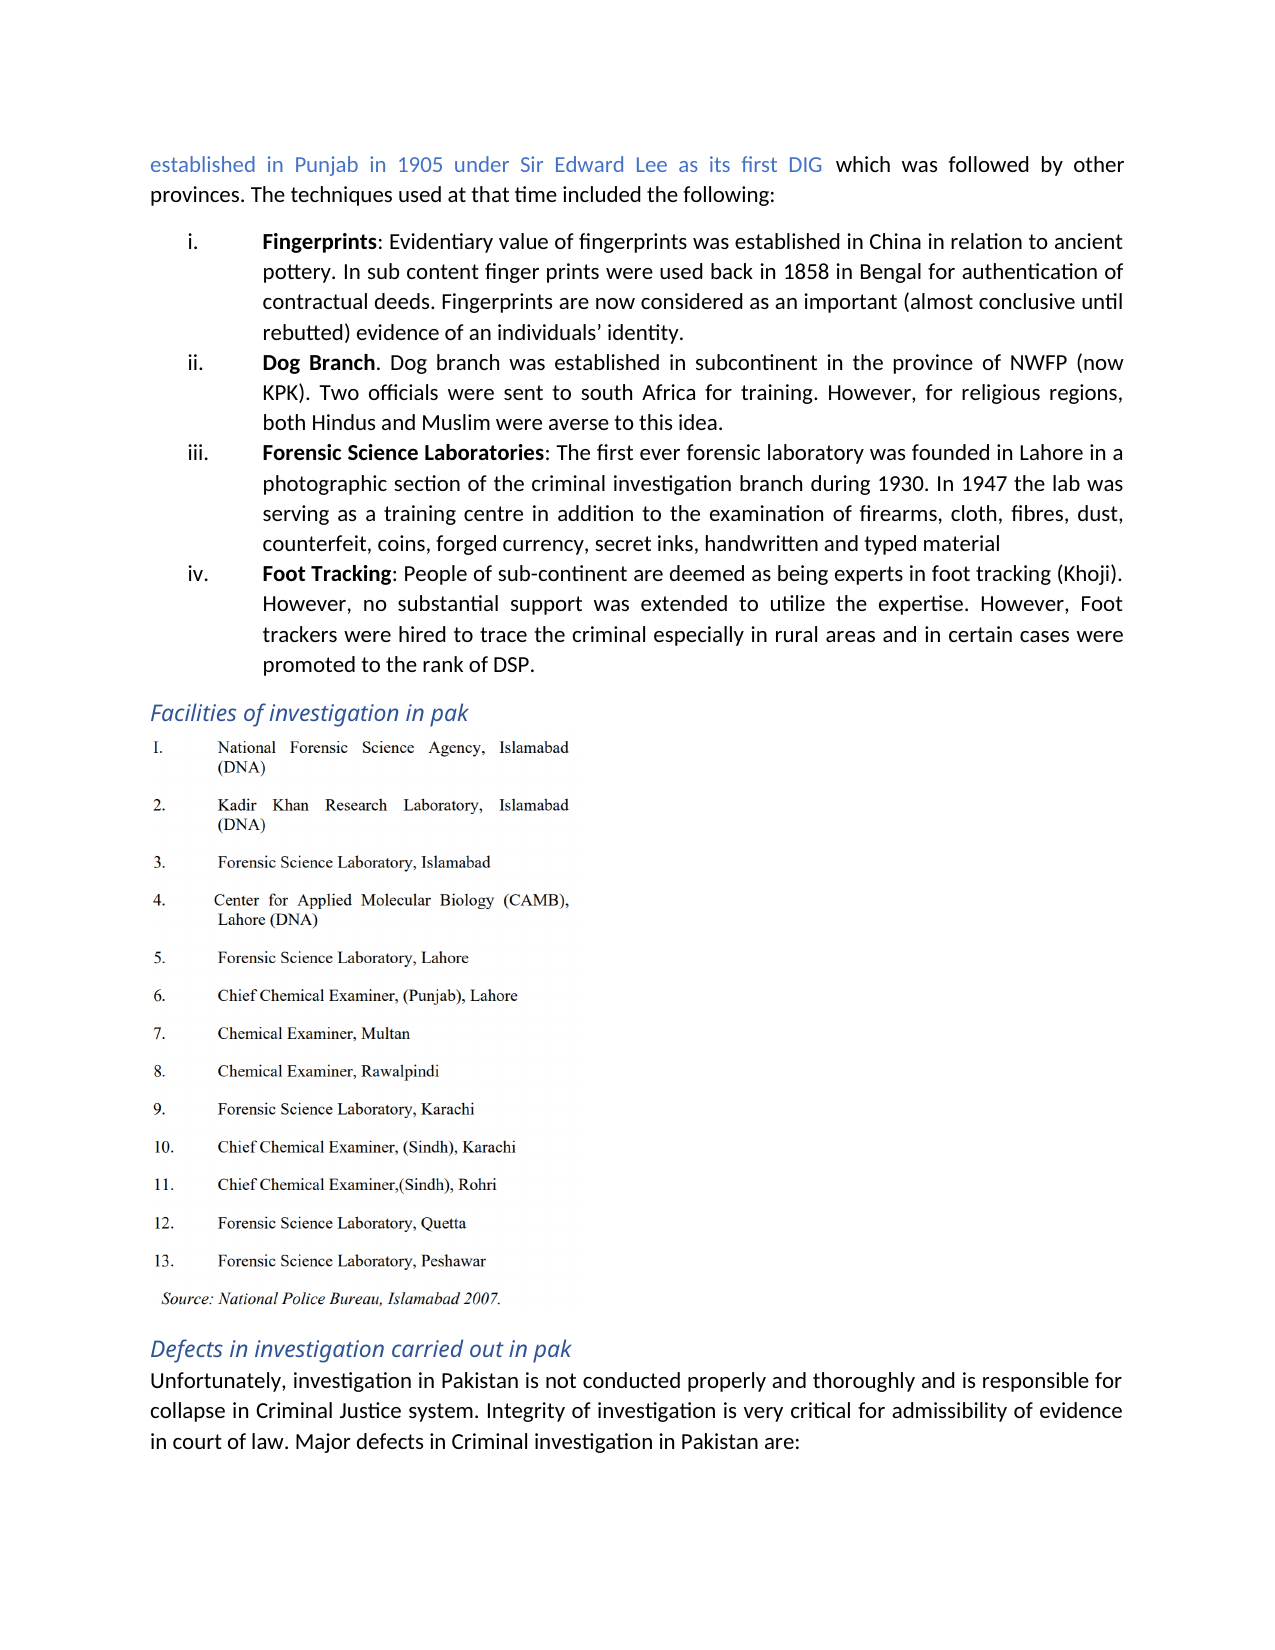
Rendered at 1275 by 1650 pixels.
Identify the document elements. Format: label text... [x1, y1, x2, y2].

picture [150, 730, 587, 1314]
subtitle Defects in investigation carried out in pak [150, 1333, 1125, 1364]
list Dog Branch. Dog branch was established in subcontinent in the province of NWFP (now KPK). Two officials were sent to south Africa for training. However, for religious regions, both Hindus and Muslim were averse to this idea. [187, 348, 1125, 436]
text Unfortunately, investigation in Pakistan is not conducted properly and thoroughly and is responsible for collapse in Criminal Justice system. Integrity of investigation is very critical for admissibility of evidence in court of law. Major defects in Criminal investigation in Pakistan are: [150, 1366, 1125, 1455]
list Fingerprints: Evidentiary value of fingerprints was established in China in relation to ancient pottery. In sub content finger prints were used back in 1858 in Bengal for authentication of contractual deeds. Fingerprints are now considered as an important (almost conclusive until rebutted) evidence of an individuals’ identity. [187, 227, 1125, 346]
list Foot Tracking: People of sub-continent are deemed as being experts in foot tracking (Khoji). However, no substantial support was extended to utilize the expertise. However, Foot trackers were hired to trace the criminal especially in rural areas and in certain cases were promoted to the rank of DSP. [187, 559, 1125, 678]
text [150, 150, 1125, 208]
subtitle Facilities of investigation in pak [150, 697, 1125, 728]
list Forensic Science Laboratories: The first ever forensic laboratory was founded in Lahore in a photographic section of the criminal investigation branch during 1930. In 1947 the lab was serving as a training centre in addition to the examination of firearms, cloth, fibres, dust, counterfeit, coins, forged currency, secret inks, handwritten and typed material [187, 438, 1125, 557]
